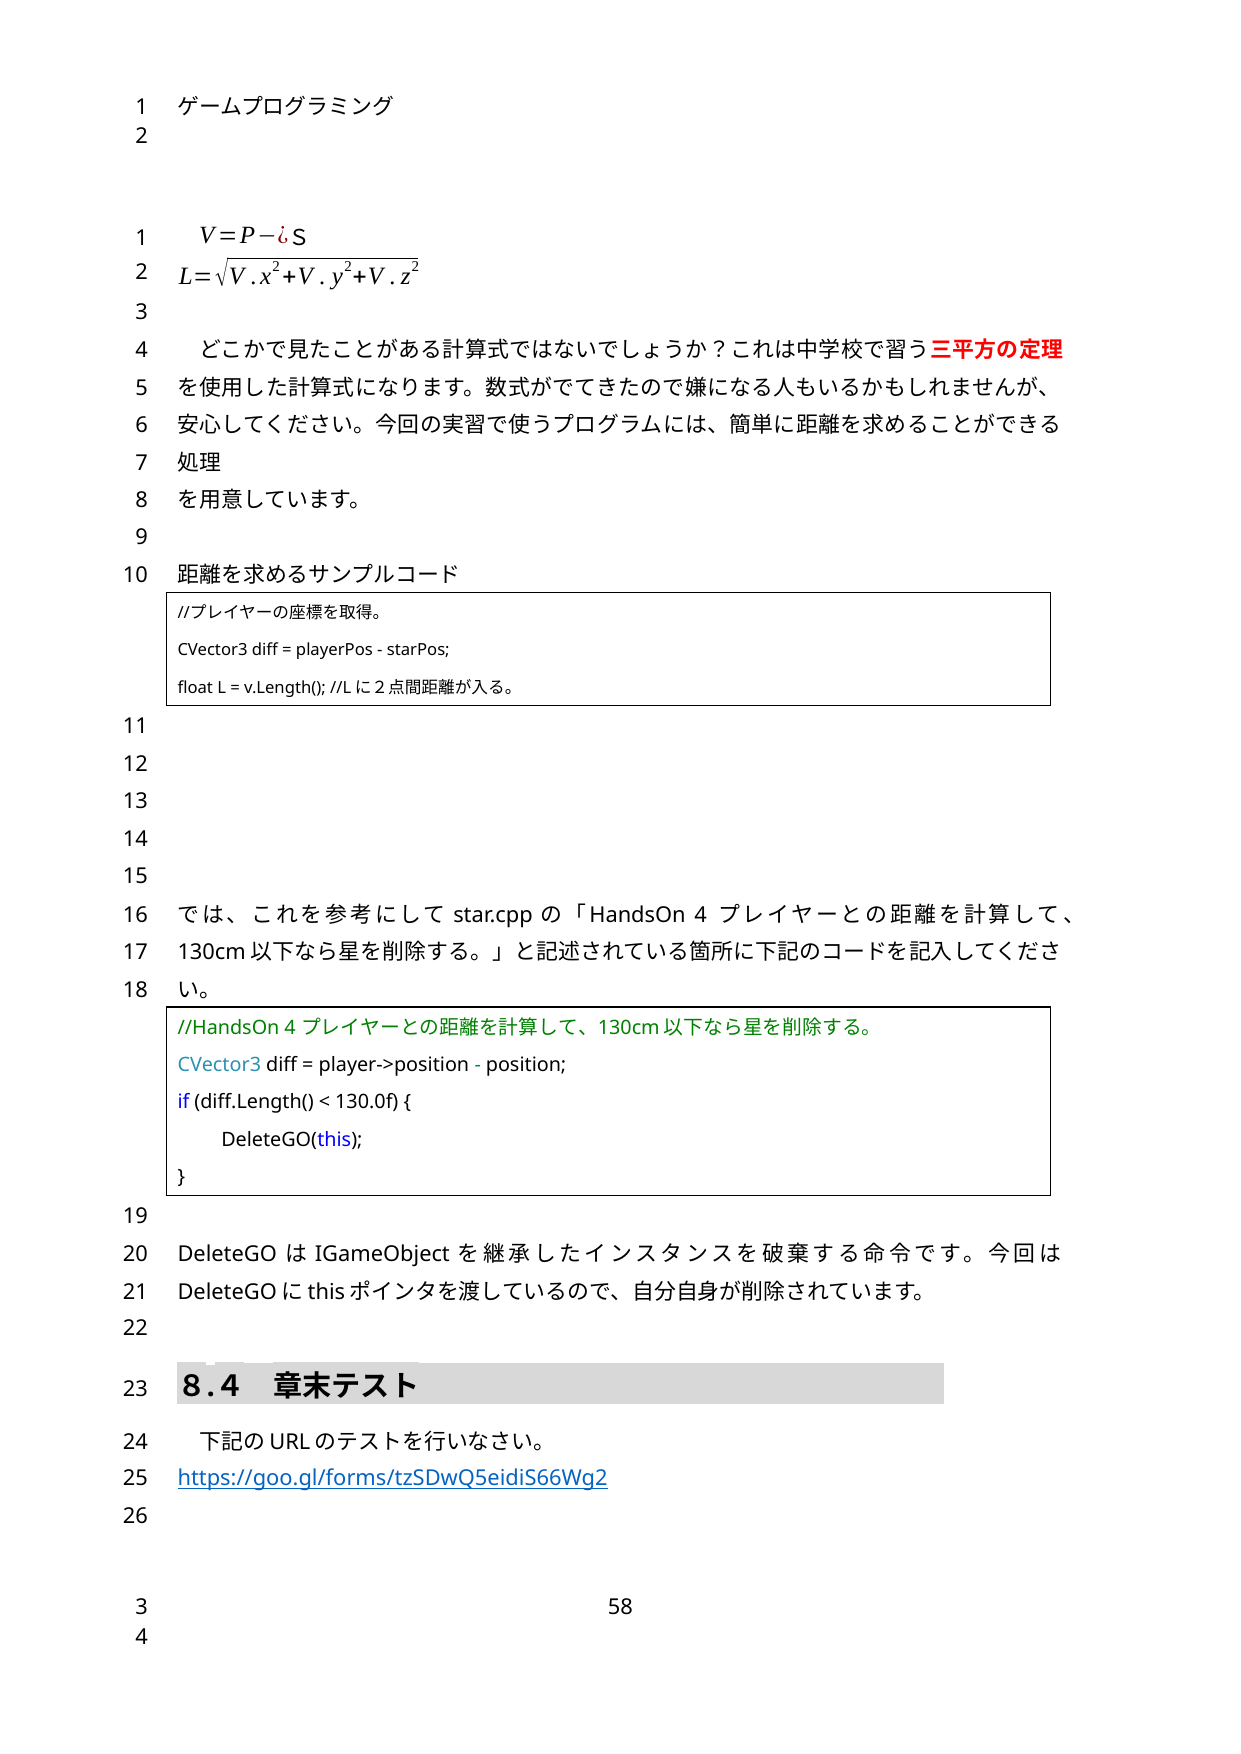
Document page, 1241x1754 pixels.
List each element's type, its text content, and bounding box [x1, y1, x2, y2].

table_header //HandsOn 4 プレイヤーとの距離を計算して、130cm以下なら星を削除する。 CVector3 diff = player->position - position; if (diff.Length() < 130.0f) { DeleteGO(this); } [167, 1008, 1050, 1195]
text を用意しています。 [177, 479, 1063, 517]
text https://goo.gl/forms/tzSDwQ5eidiS66Wg2 [177, 1458, 1063, 1496]
text Ｓ [177, 217, 1063, 254]
table_header //プレイヤーの座標を取得。 CVector3 diff = playerPos - starPos; float L = v.Length(); //Lに２点間距離が入る。 [167, 593, 1050, 705]
text では、これを参考にしてstar.cppの「HandsOn 4 プレイヤーとの距離を計算して、130cm以下なら星を削除する。」と記述されている箇所に下記のコードを記入してください。 [177, 894, 1063, 1006]
text 距離を求めるサンプルコード [177, 554, 1063, 592]
text どこかで見たことがある計算式ではないでしょうか？これは中学校で習う三平方の定理を使用した計算式になります。数式がでてきたので嫌になる人もいるかもしれませんが、安心してください。今回の実習で使うプログラムには、簡単に距離を求めることができる処理 [177, 329, 1063, 479]
text 下記のURLのテストを行いなさい。 [177, 1421, 1063, 1458]
subtitle ８.４ 章末テスト [177, 1346, 1063, 1421]
text DeleteGOはIGameObjectを継承したインスタンスを破棄する命令です。今回はDeleteGOにthisポインタを渡しているので、自分自身が削除されています。 [177, 1233, 1063, 1308]
